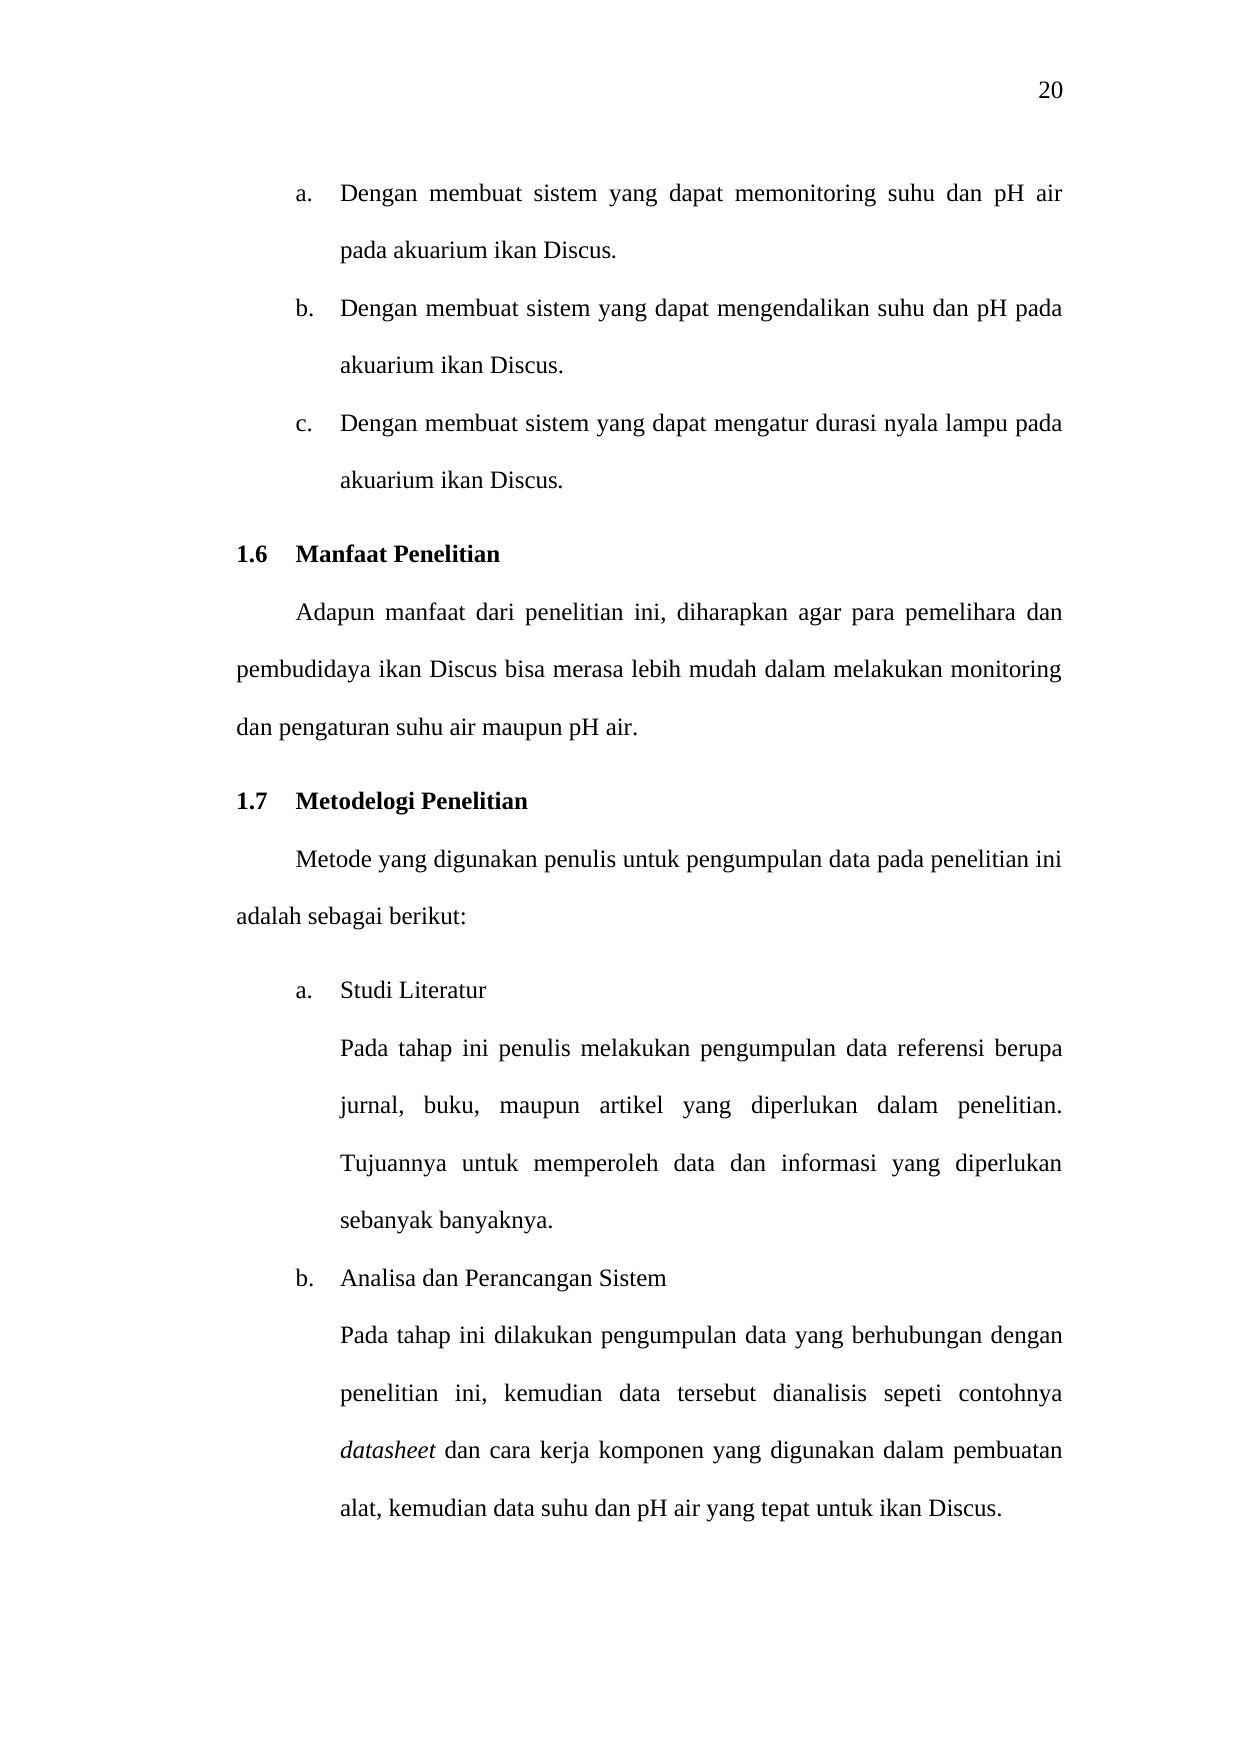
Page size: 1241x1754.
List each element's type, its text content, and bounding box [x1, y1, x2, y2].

list Analisa dan Perancangan Sistem [295, 1263, 1063, 1292]
list Studi Literatur [295, 975, 1063, 1004]
list Dengan membuat sistem yang dapat mengatur durasi nyala lampu pada akuarium ikan Discus. [295, 408, 1063, 494]
text Adapun manfaat dari penelitian ini, diharapkan agar para pemelihara dan pembudidaya ikan Discus bisa merasa lebih mudah dalam melakukan monitoring dan pengaturan suhu air maupun pH air. [236, 597, 1063, 741]
list Pada tahap ini penulis melakukan pengumpulan data referensi berupa jurnal, buku, maupun artikel yang diperlukan dalam penelitian. Tujuannya untuk memperoleh data dan informasi yang diperlukan sebanyak banyaknya. [340, 1033, 1063, 1234]
subtitle Metodelogi Penelitian [236, 786, 1063, 815]
list Dengan membuat sistem yang dapat memonitoring suhu dan pH air pada akuarium ikan Discus. [295, 178, 1063, 264]
text Metode yang digunakan penulis untuk pengumpulan data pada penelitian ini adalah sebagai berikut: [236, 844, 1063, 930]
list Dengan membuat sistem yang dapat mengendalikan suhu dan pH pada akuarium ikan Discus. [295, 293, 1063, 379]
subtitle Manfaat Penelitian [236, 539, 1063, 568]
list Pada tahap ini dilakukan pengumpulan data yang berhubungan dengan penelitian ini, kemudian data tersebut dianalisis sepeti contohnya datasheet dan cara kerja komponen yang digunakan dalam pembuatan alat, kemudian data suhu dan pH air yang tepat untuk ikan Discus. [340, 1320, 1063, 1522]
